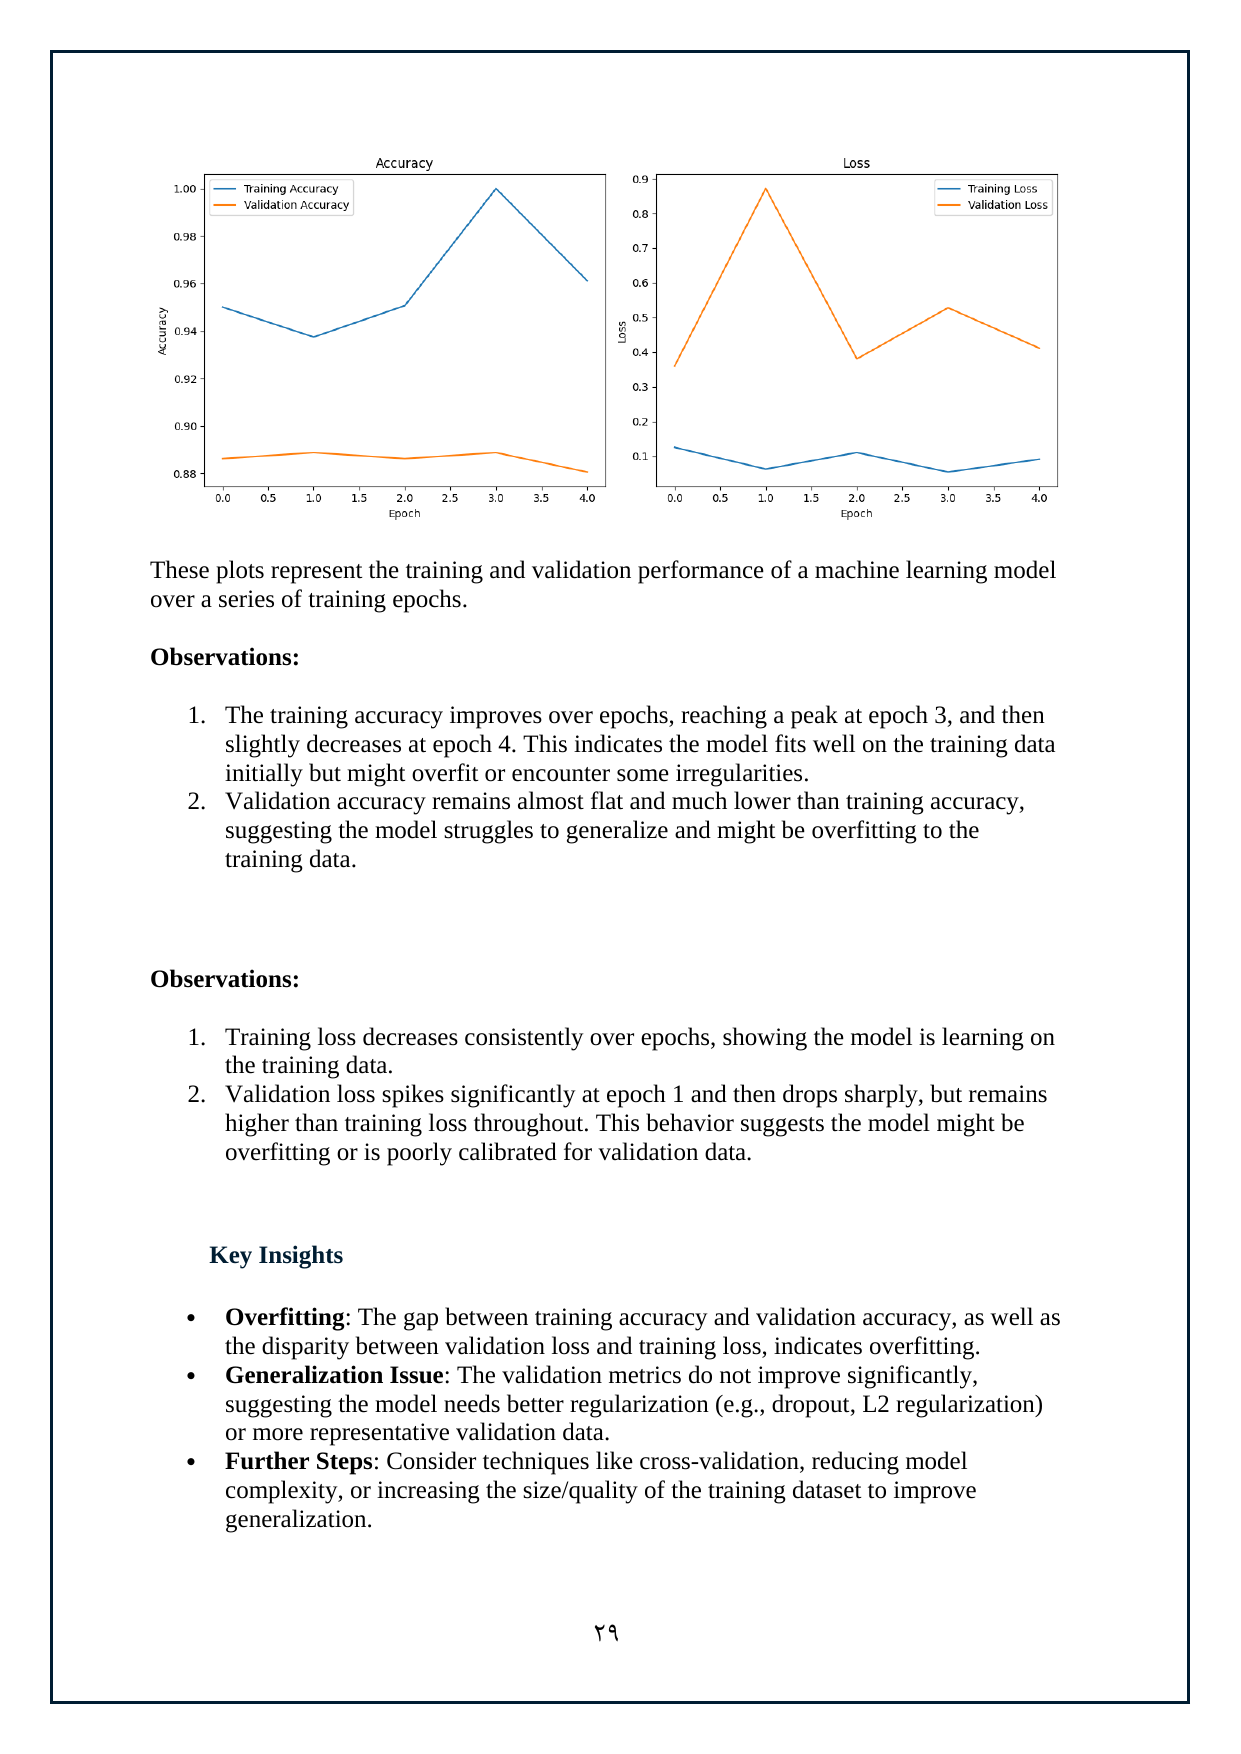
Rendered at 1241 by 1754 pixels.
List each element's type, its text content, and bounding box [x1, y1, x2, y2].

picture [150, 150, 1064, 527]
list Training loss decreases consistently over epochs, showing the model is learning on the training data. [187, 1022, 1063, 1079]
list Overfitting: The gap between training accuracy and validation accuracy, as well as the disparity between validation loss and training loss, indicates overfitting. [187, 1302, 1063, 1360]
list Validation accuracy remains almost flat and much lower than training accuracy, suggesting the model struggles to generalize and might be overfitting to the training data. [187, 786, 1063, 873]
text Observations: [150, 964, 1063, 993]
subtitle Key Insights [150, 1240, 1063, 1269]
text Observations: [150, 642, 1063, 671]
list The training accuracy improves over epochs, reaching a peak at epoch 3, and then slightly decreases at epoch 4. This indicates the model fits well on the training data initially but might overfit or encounter some irregularities. [187, 700, 1063, 786]
list Generalization Issue: The validation metrics do not improve significantly, suggesting the model needs better regularization (e.g., dropout, L2 regularization) or more representative validation data. [187, 1360, 1063, 1446]
list Further Steps: Consider techniques like cross-validation, reducing model complexity, or increasing the size/quality of the training dataset to improve generalization. [187, 1446, 1063, 1532]
text These plots represent the training and validation performance of a machine learning model over a series of training epochs. [150, 556, 1063, 613]
list Validation loss spikes significantly at epoch 1 and then drops sharply, but remains higher than training loss throughout. This behavior suggests the model might be overfitting or is poorly calibrated for validation data. [187, 1079, 1063, 1166]
